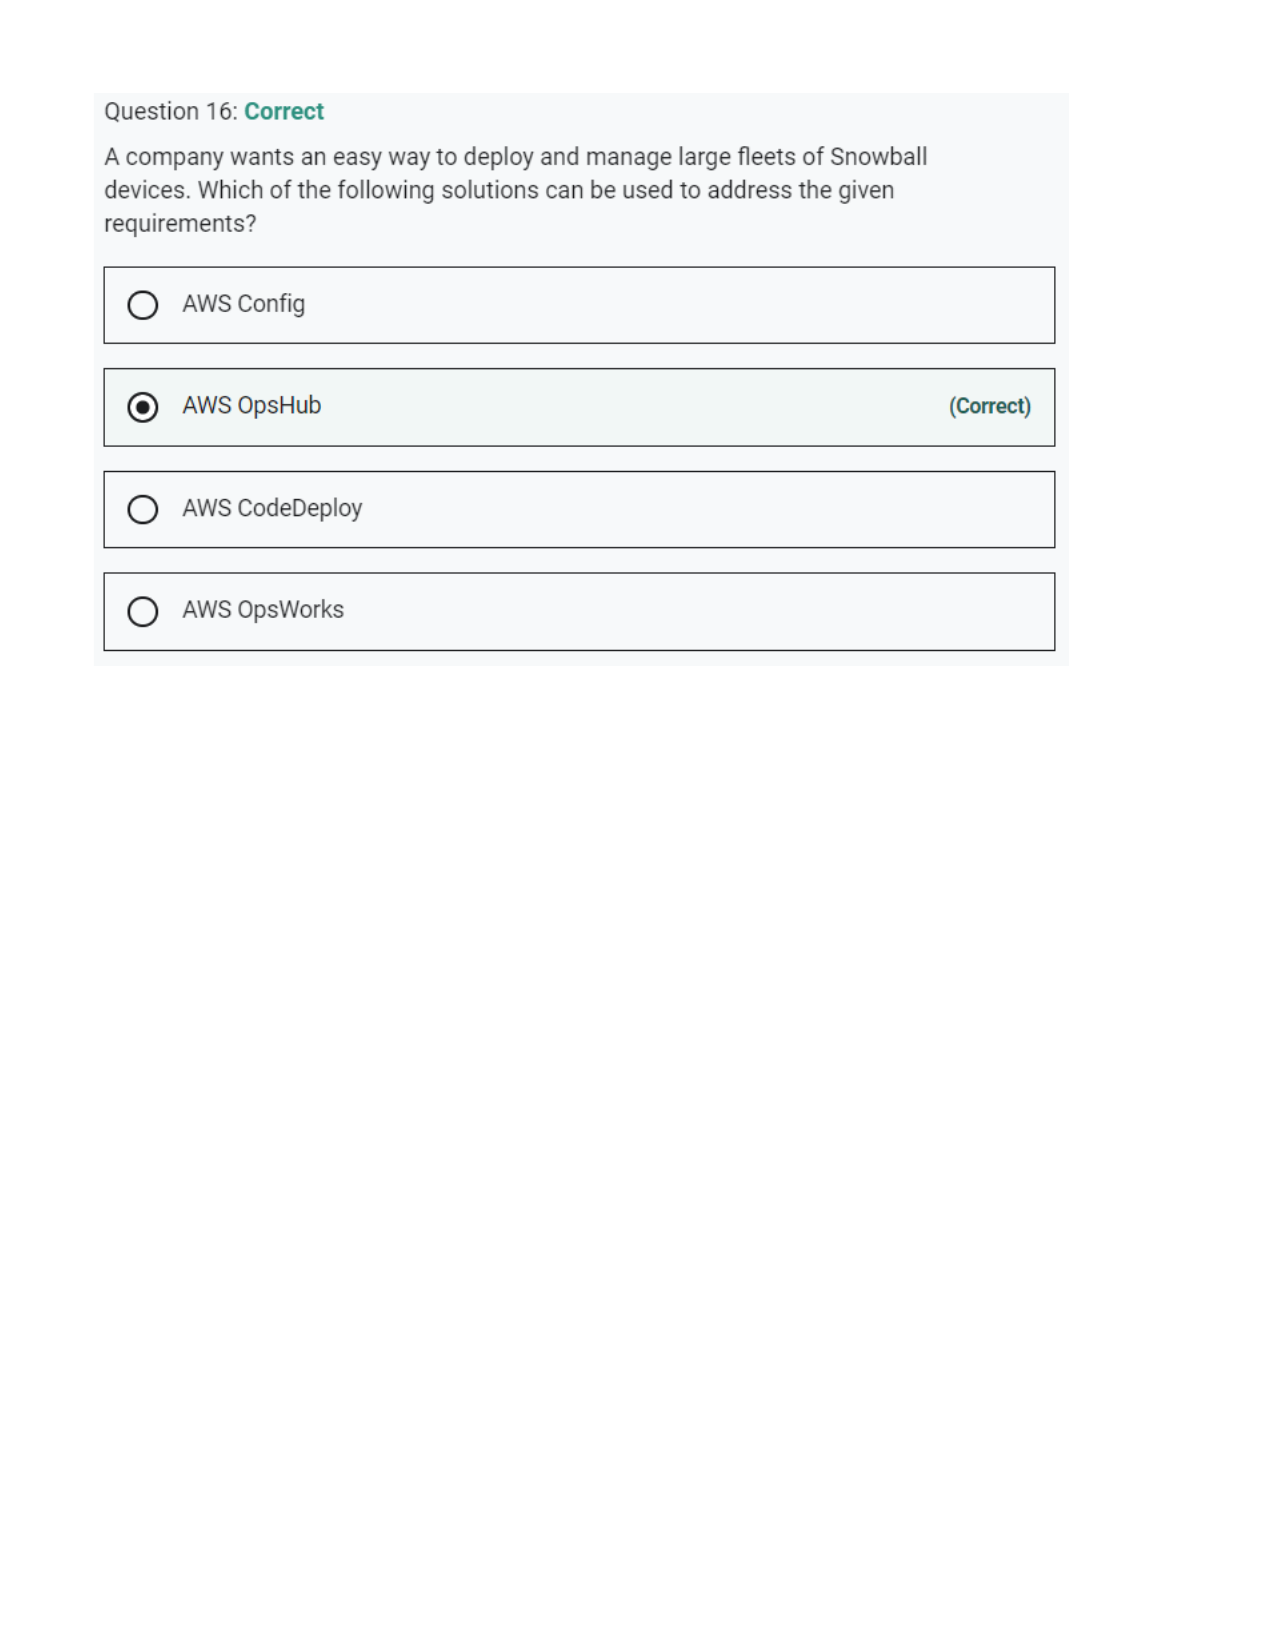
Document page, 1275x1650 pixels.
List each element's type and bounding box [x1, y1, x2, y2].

picture [93, 93, 1069, 666]
